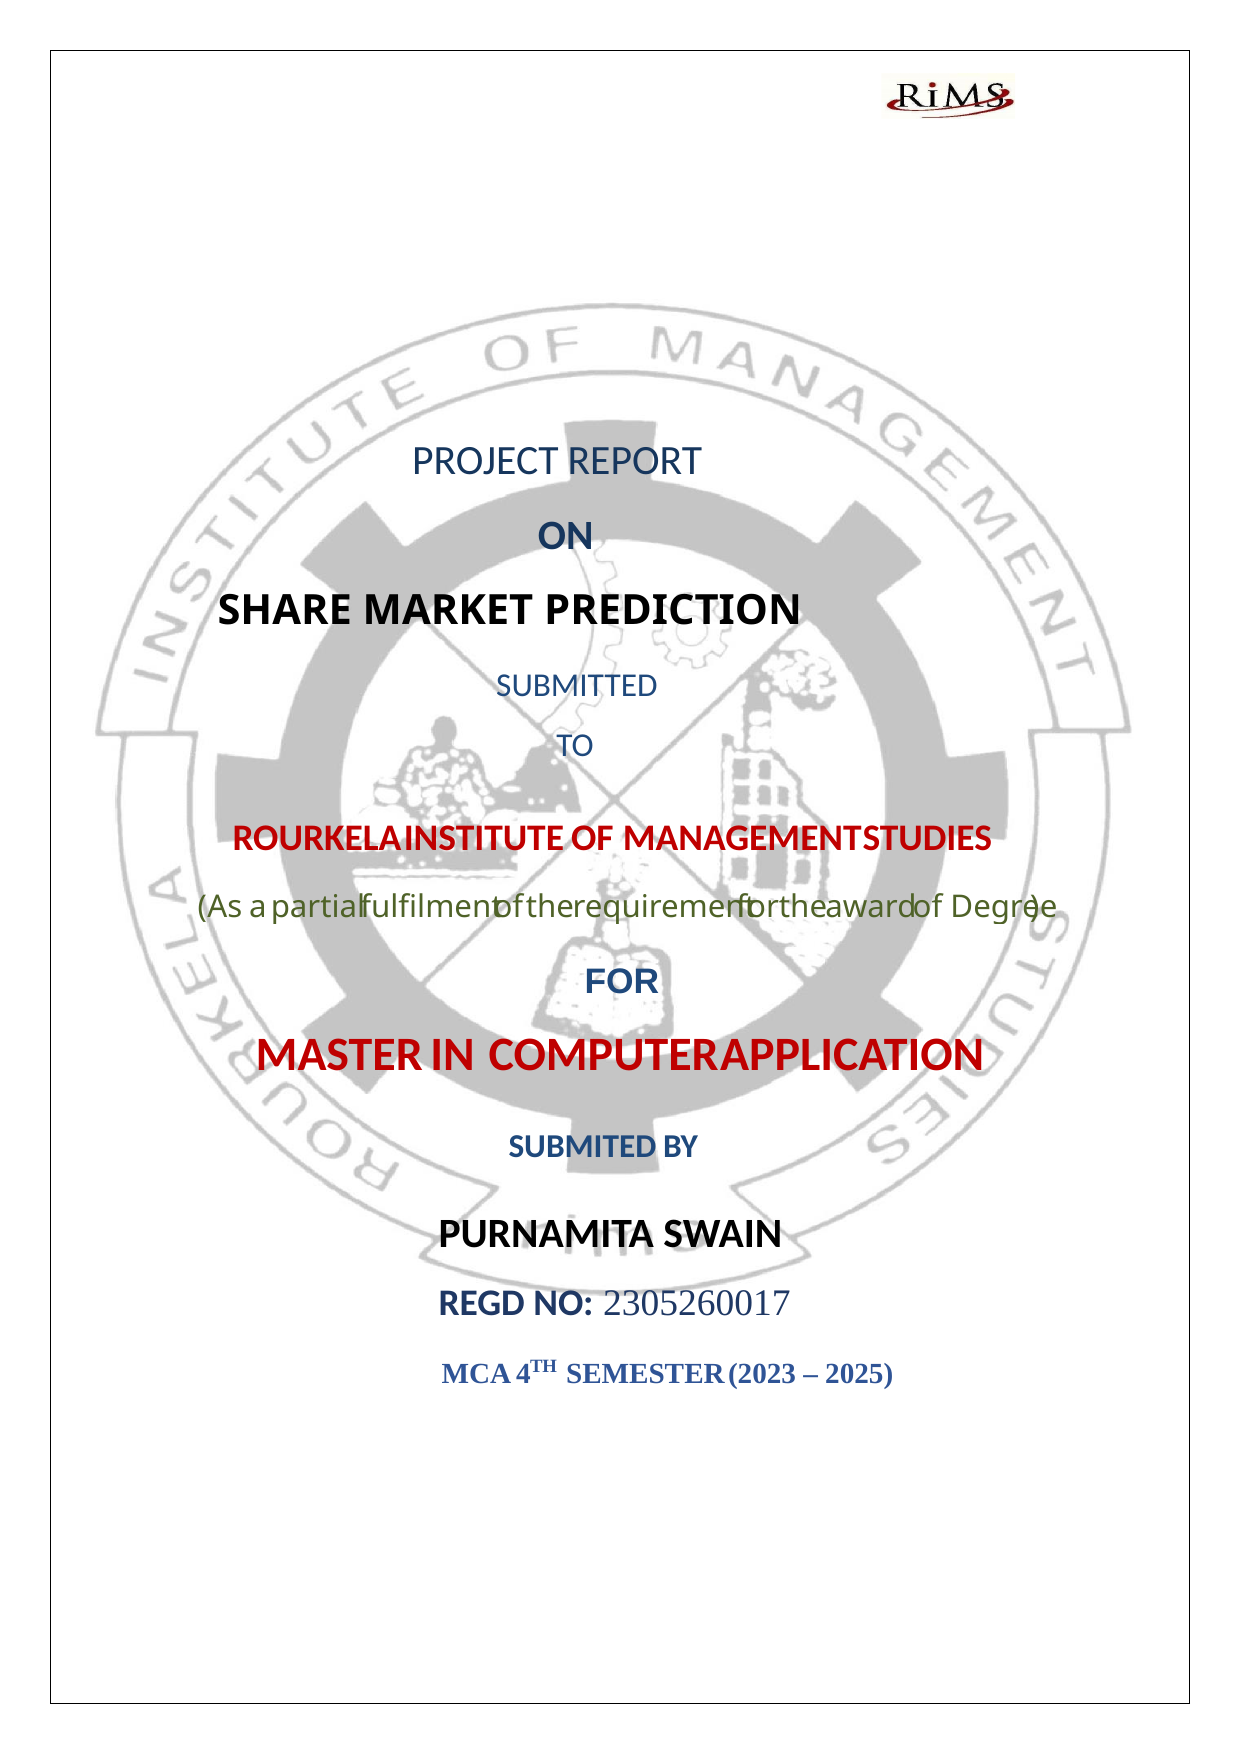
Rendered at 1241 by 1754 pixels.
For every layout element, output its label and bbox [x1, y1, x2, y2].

picture [91, 198, 1149, 1442]
picture [881, 73, 1016, 119]
